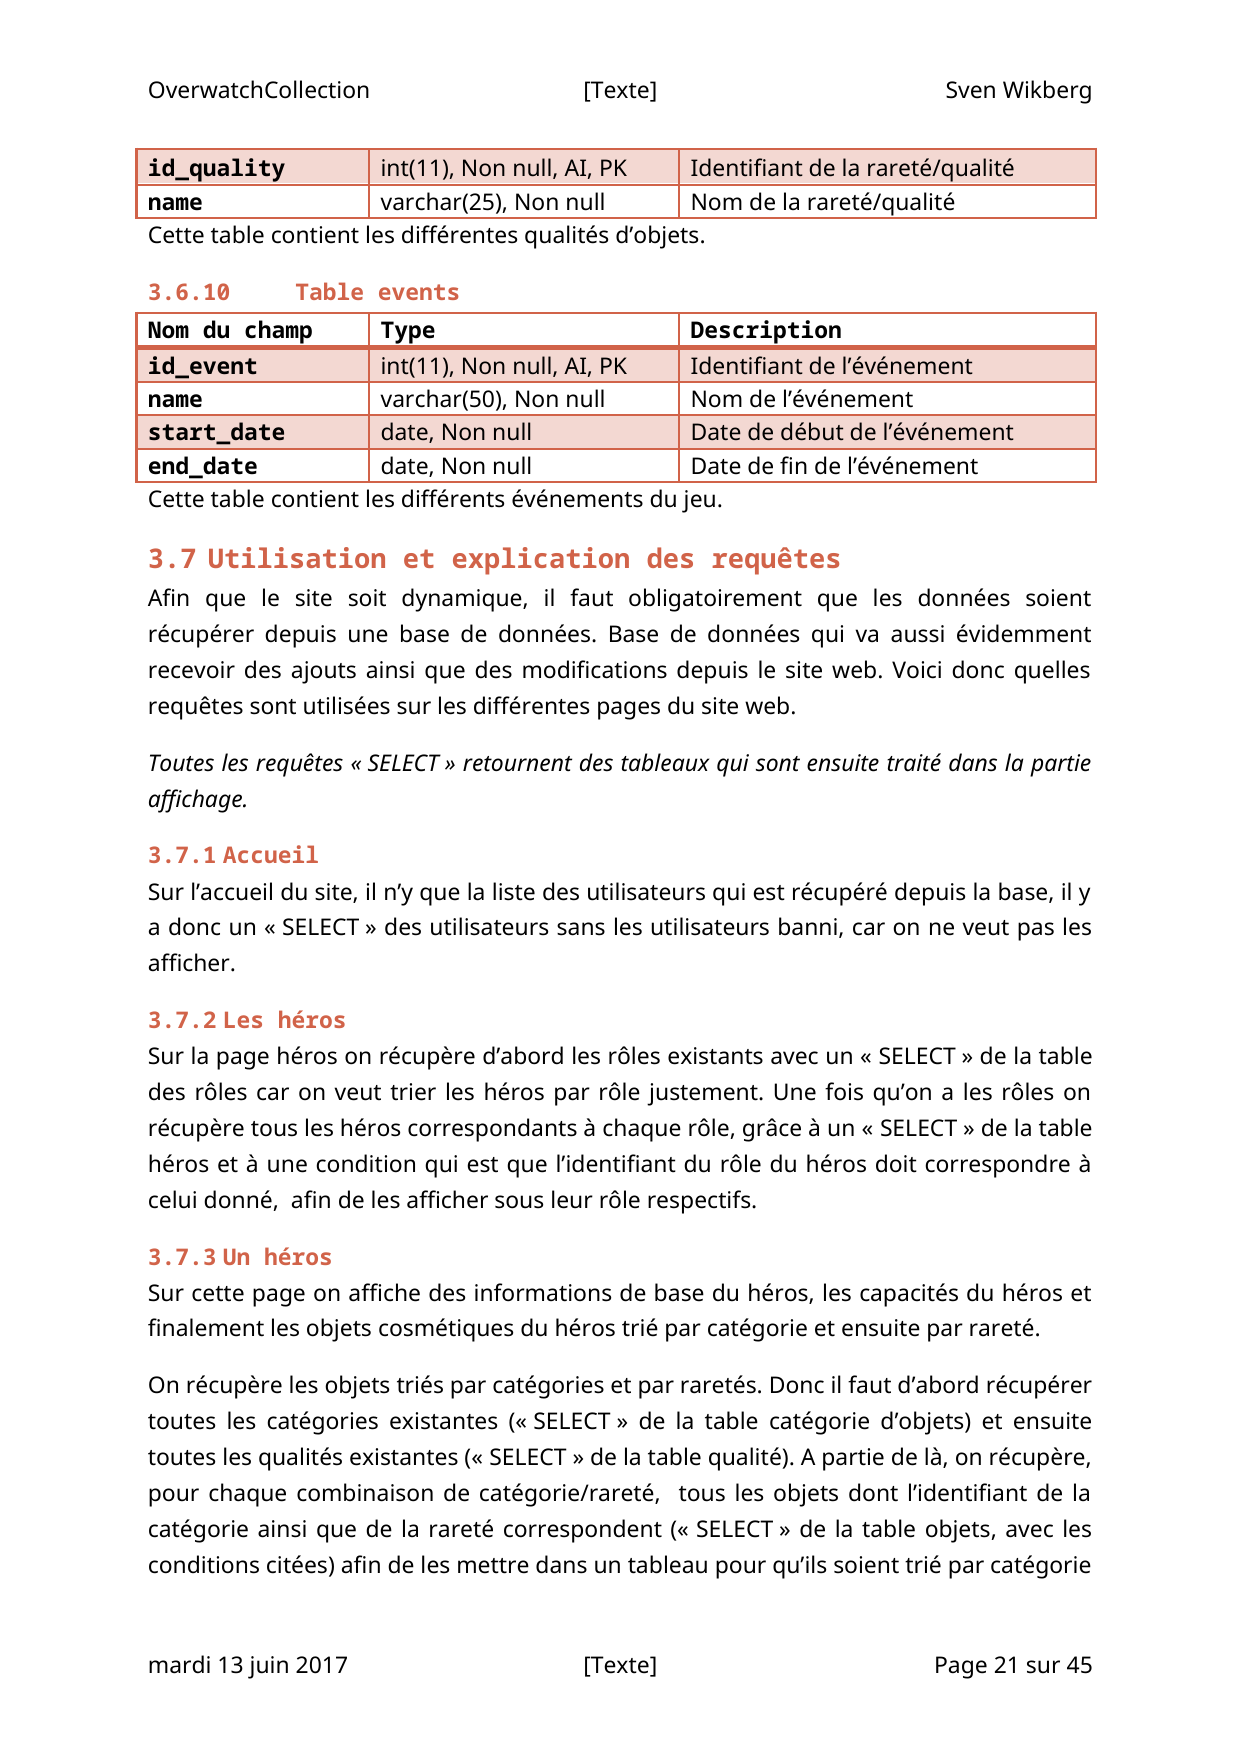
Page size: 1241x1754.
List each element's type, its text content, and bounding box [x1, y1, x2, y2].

table_cell Date de début de l’événement [680, 416, 1095, 448]
table_cell Identifiant de la rareté/qualité [680, 150, 1095, 183]
table_cell Nom de l’événement [680, 383, 1095, 414]
text Cette table contient les différentes qualités d’objets. [148, 219, 1093, 250]
table_header Type [370, 314, 678, 345]
table_cell Nom de la rareté/qualité [680, 186, 1095, 217]
table_cell id_event [138, 350, 368, 381]
table_cell start_date [138, 416, 368, 448]
table_cell Date de fin de l’événement [680, 450, 1095, 481]
text Sur l’accueil du site, il n’y que la liste des utilisateurs qui est récupéré depuis la base, il y a donc un « SELECT » des utilisateurs sans les utilisateurs banni, car on ne veut pas les afficher. [148, 875, 1093, 978]
subtitle Les héros [148, 1004, 1093, 1035]
subtitle Accueil [148, 839, 1093, 871]
table_cell varchar(50), Non null [370, 383, 678, 414]
text Sur la page héros on récupère d’abord les rôles existants avec un « SELECT » de la table des rôles car on veut trier les héros par rôle justement. Une fois qu’on a les rôles on récupère tous les héros correspondants à chaque rôle, grâce à un « SELECT » de la table héros et à une condition qui est que l’identifiant du rôle du héros doit correspondre à celui donné, afin de les afficher sous leur rôle respectifs. [148, 1040, 1093, 1215]
table_cell int(11), Non null, AI, PK [370, 350, 678, 381]
table_cell end_date [138, 450, 368, 481]
table_cell date, Non null [370, 416, 678, 448]
text Sur cette page on affiche des informations de base du héros, les capacités du héros et finalement les objets cosmétiques du héros trié par catégorie et ensuite par rareté. [148, 1276, 1093, 1344]
table_cell date, Non null [370, 450, 678, 481]
text Toutes les requêtes « SELECT » retournent des tableaux qui sont ensuite traité dans la partie affichage. [148, 747, 1093, 814]
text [148, 1369, 1093, 1580]
table_cell name [138, 186, 368, 217]
table_header Description [680, 314, 1095, 345]
table_header Nom du champ [138, 314, 368, 345]
subtitle Table events [148, 276, 1093, 307]
text Cette table contient les différents événements du jeu. [148, 483, 1093, 514]
table_cell int(11), Non null, AI, PK [370, 150, 678, 183]
table_cell Identifiant de l’événement [680, 350, 1095, 381]
table_cell varchar(25), Non null [370, 186, 678, 217]
text Afin que le site soit dynamique, il faut obligatoirement que les données soient récupérer depuis une base de données. Base de données qui va aussi évidemment recevoir des ajouts ainsi que des modifications depuis le site web. Voici donc quelles requêtes sont utilisées sur les différentes pages du site web. [148, 582, 1093, 721]
subtitle Utilisation et explication des requêtes [148, 540, 1093, 577]
table_cell id_quality [138, 150, 368, 183]
table_cell name [138, 383, 368, 414]
subtitle Un héros [148, 1241, 1093, 1272]
